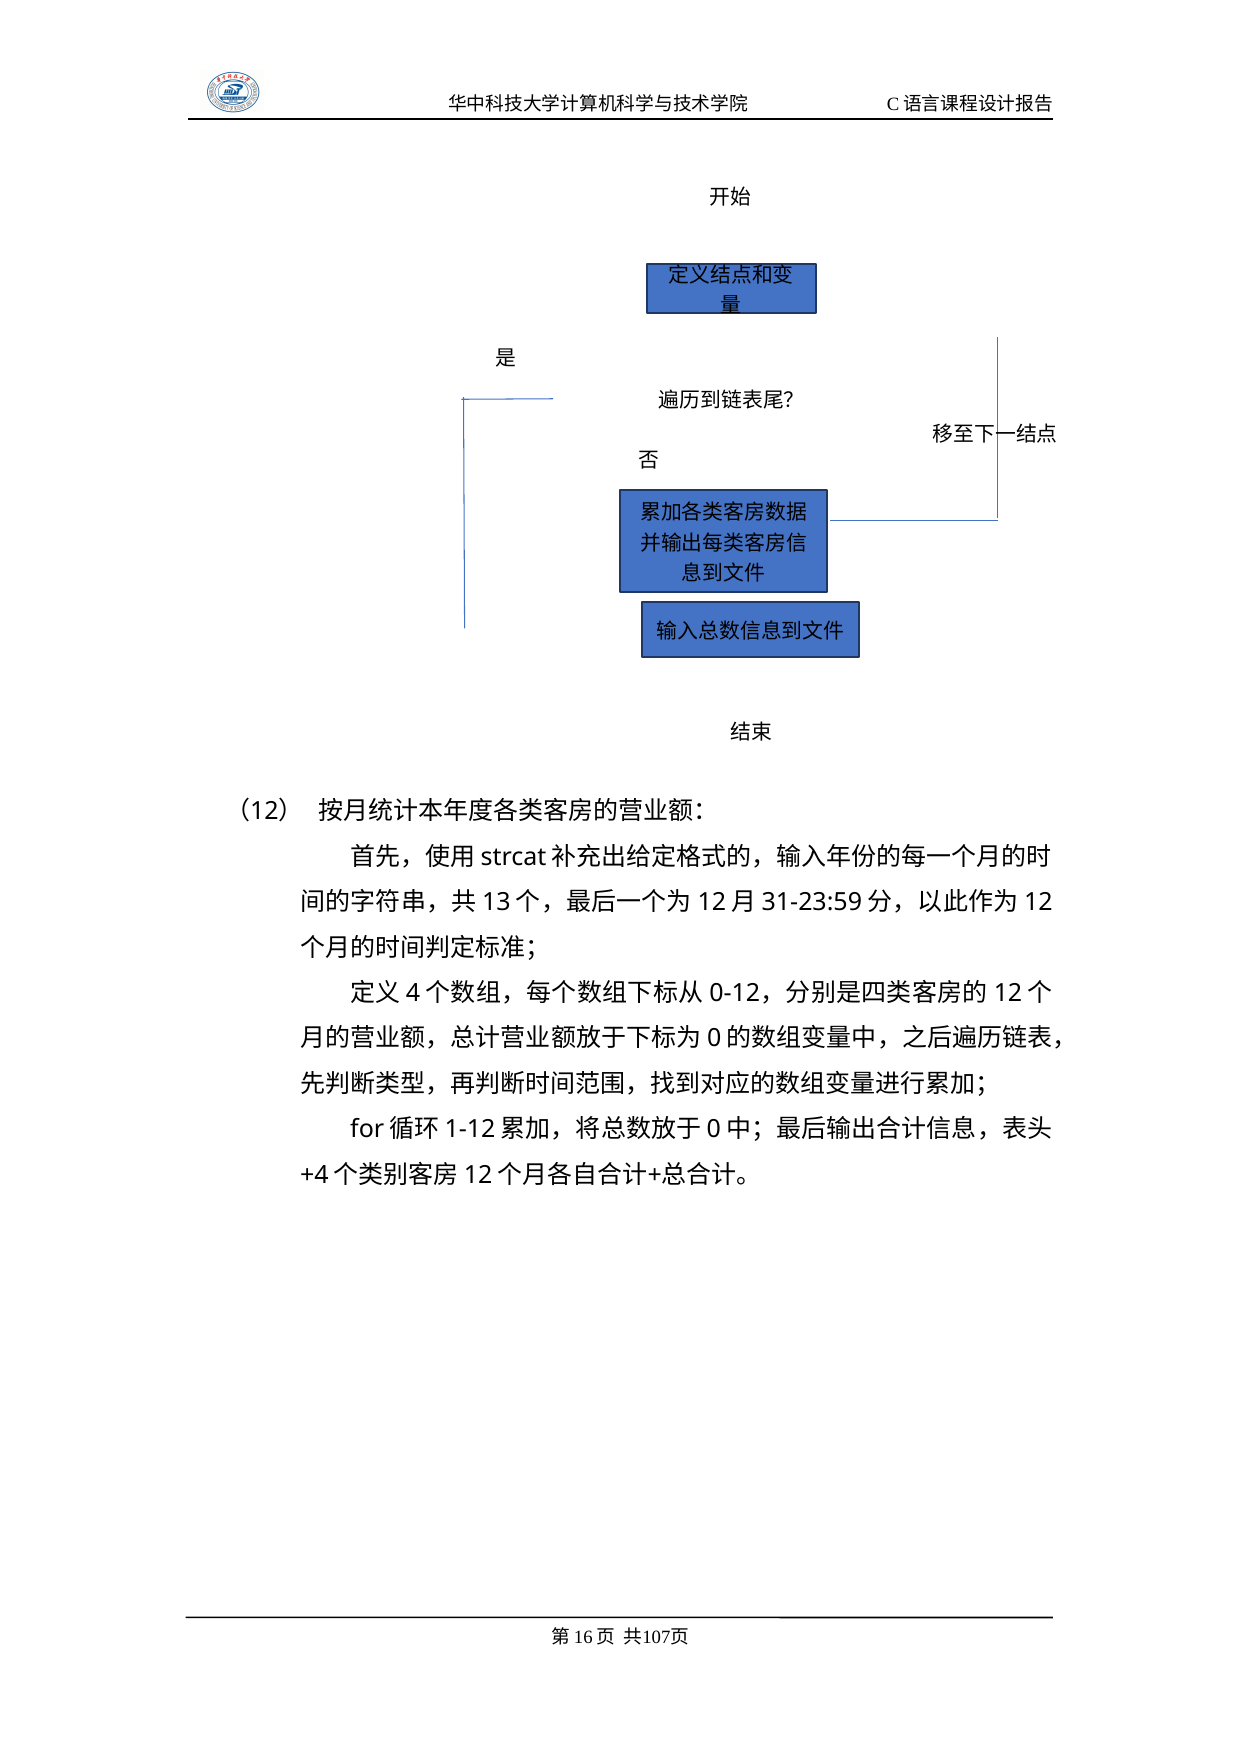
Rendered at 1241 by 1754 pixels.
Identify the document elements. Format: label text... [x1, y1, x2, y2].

list 定义4个数组，每个数组下标从0-12，分别是四类客房的12个月的营业额，总计营业额放于下标为0的数组变量中，之后遍历链表，先判断类型，再判断时间范围，找到对应的数组变量进行累加； [300, 968, 1053, 1104]
picture [200, 70, 264, 113]
list 按月统计本年度各类客房的营业额： [225, 786, 1053, 832]
list 首先，使用strcat补充出给定格式的，输入年份的每一个月的时间的字符串，共13个，最后一个为12月31-23:59分，以此作为12个月的时间判定标准； [300, 832, 1053, 968]
list for循环1-12累加，将总数放于0中；最后输出合计信息，表头+4个类别客房12个月各自合计+总合计。 [300, 1104, 1053, 1195]
